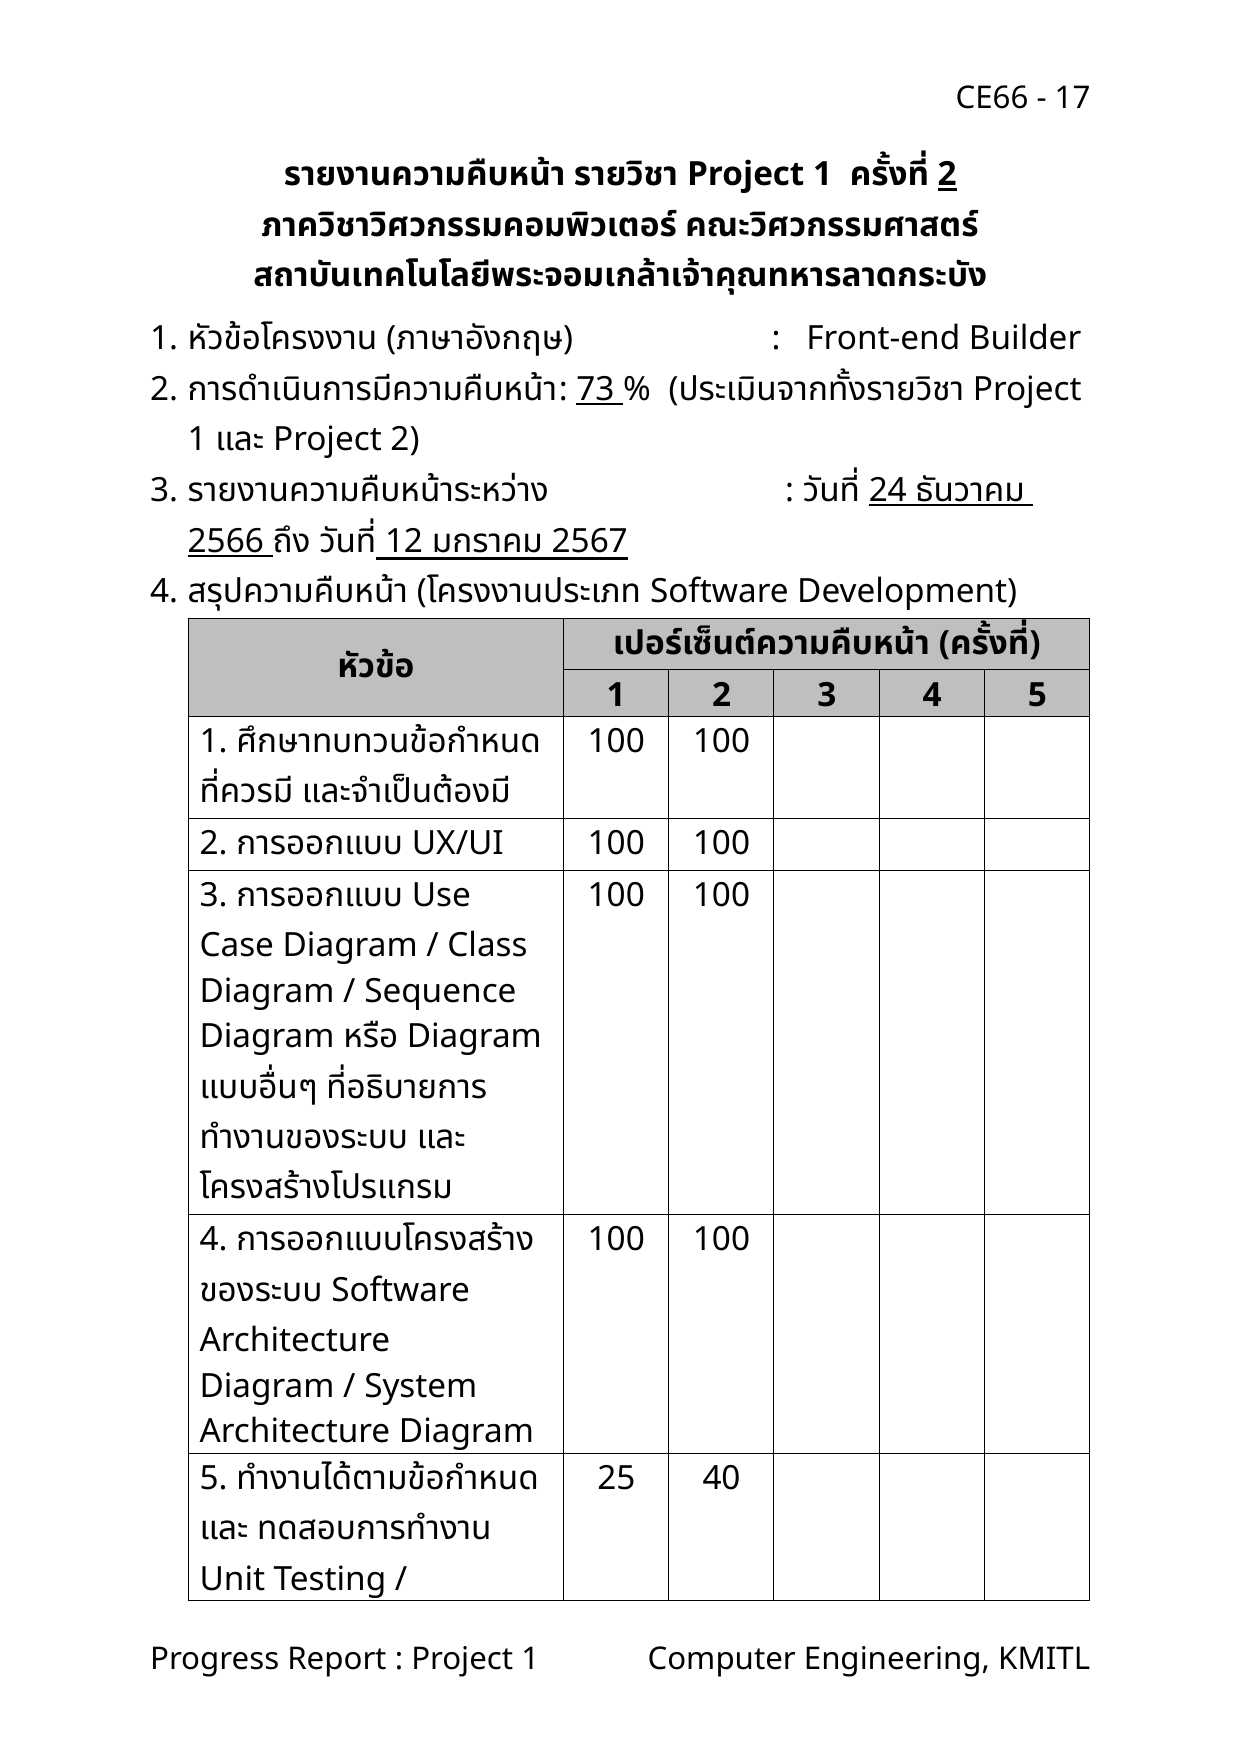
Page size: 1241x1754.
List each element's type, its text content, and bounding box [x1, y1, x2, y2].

text รายงานความคืบหน้า รายวิชา Project 1 ครั้งที่ 2 [150, 150, 1090, 201]
table_cell [774, 1454, 879, 1600]
table_cell [985, 1454, 1089, 1600]
table_cell [985, 871, 1089, 1214]
table_cell 3 [774, 670, 879, 716]
table_cell 100 [669, 871, 773, 1214]
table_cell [189, 1454, 563, 1600]
table_cell 25 [564, 1454, 668, 1600]
table_cell 100 [564, 717, 668, 818]
table_cell 100 [669, 717, 773, 818]
table_cell [880, 1215, 984, 1452]
list รายงานความคืบหน้าระหว่าง : วันที่ 24 ธันวาคม 2566 ถึง วันที่ 12 มกราคม 2567 [150, 466, 1090, 567]
table_cell 2 [669, 670, 773, 716]
list การดำเนินการมีความคืบหน้า : 73 %. (ประเมินจากทั้งรายวิชา Project 1 และ Project 2) [150, 364, 1090, 466]
table_cell 4 [880, 670, 984, 716]
table_header เปอร์เซ็นต์ความคืบหน้า (ครั้งที่) [564, 619, 1089, 669]
table_cell 2. การออกแบบ UX/UI [189, 819, 563, 869]
table_cell [774, 819, 879, 869]
table_cell [985, 1215, 1089, 1452]
table_cell [880, 871, 984, 1214]
table_cell [985, 819, 1089, 869]
table_cell [880, 1454, 984, 1600]
list หัวข้อโครงงาน (ภาษาอังกฤษ) : Front-end Builder. [150, 314, 1090, 364]
table_cell [774, 871, 879, 1214]
table_cell [985, 717, 1089, 818]
table_header หัวข้อ [189, 619, 563, 716]
text สถาบันเทคโนโลยีพระจอมเกล้าเจ้าคุณทหารลาดกระบัง [150, 251, 1090, 301]
list สรุปความคืบหน้า (โครงงานประเภท Software Development) [150, 567, 1090, 618]
table_cell 5 [985, 670, 1089, 716]
table_cell [774, 717, 879, 818]
table_cell 1 [564, 670, 668, 716]
table_cell 100 [564, 871, 668, 1214]
text ภาควิชาวิศวกรรมคอมพิวเตอร์ คณะวิศวกรรมศาสตร์ [150, 201, 1090, 251]
table_cell 4. การออกแบบโครงสร้างของระบบ Software Architecture Diagram / System Architecture Diagram [189, 1215, 563, 1452]
table_cell [880, 819, 984, 869]
table_cell 100 [564, 1215, 668, 1452]
table_cell [880, 717, 984, 818]
table_cell 100 [669, 819, 773, 869]
table_cell 100 [564, 819, 668, 869]
table_cell 40 [669, 1454, 773, 1600]
table_cell 1. ศึกษาทบทวนข้อกำหนดที่ควรมี และจำเป็นต้องมี [189, 717, 563, 818]
table_cell 100 [669, 1215, 773, 1452]
table_cell 3. การออกแบบ Use Case Diagram / Class Diagram / Sequence Diagram หรือ Diagram แบบอื่นๆ ที่อธิบายการทำงานของระบบ และโครงสร้างโปรแกรม [189, 871, 563, 1214]
table_cell [774, 1215, 879, 1452]
